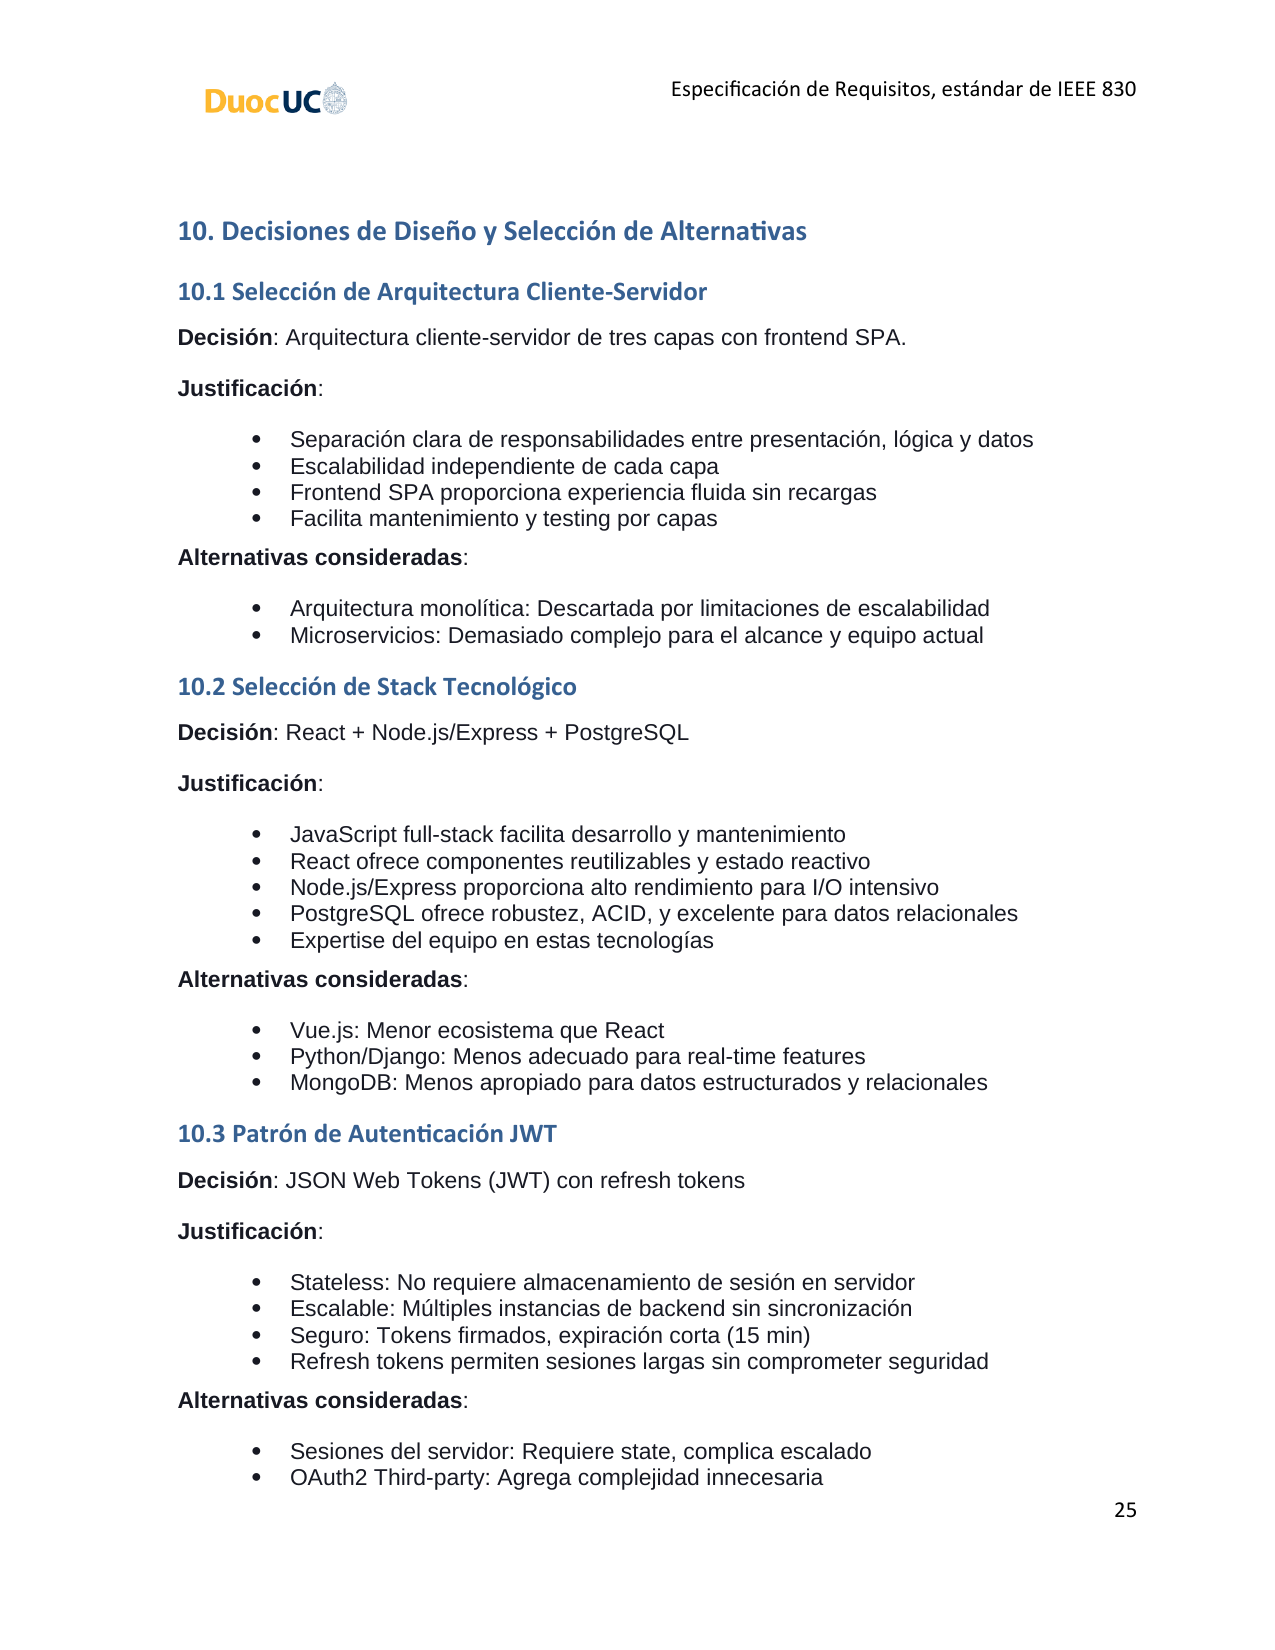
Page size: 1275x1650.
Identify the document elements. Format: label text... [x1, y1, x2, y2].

list JavaScript full-stack facilita desarrollo y mantenimiento [252, 821, 1137, 848]
list Seguro: Tokens firmados, expiración corta (15 min) [252, 1322, 1137, 1348]
list PostgreSQL ofrece robustez, ACID, y excelente para datos relacionales [252, 900, 1137, 927]
text Decisión: JSON Web Tokens (JWT) con refresh tokens [177, 1167, 1137, 1193]
list Refresh tokens permiten sesiones largas sin comprometer seguridad [252, 1348, 1137, 1374]
list Stateless: No requiere almacenamiento de sesión en servidor [252, 1269, 1137, 1295]
list Vue.js: Menor ecosistema que React [252, 1017, 1137, 1043]
list Expertise del equipo en estas tecnologías [252, 927, 1137, 953]
text Justificación: [177, 770, 1137, 797]
text Alternativas consideradas: [177, 966, 1137, 992]
list Python/Django: Menos adecuado para real-time features [252, 1043, 1137, 1069]
list Microservicios: Demasiado complejo para el alcance y equipo actual [252, 622, 1137, 648]
list Escalable: Múltiples instancias de backend sin sincronización [252, 1295, 1137, 1322]
text Justificación: [177, 1218, 1137, 1244]
subtitle 10.3 Patrón de Autenticación JWT [177, 1116, 1137, 1149]
list Node.js/Express proporciona alto rendimiento para I/O intensivo [252, 874, 1137, 900]
list Arquitectura monolítica: Descartada por limitaciones de escalabilidad [252, 595, 1137, 622]
subtitle 10.1 Selección de Arquitectura Cliente-Servidor [177, 274, 1137, 307]
list Separación clara de responsabilidades entre presentación, lógica y datos [252, 426, 1137, 453]
list Frontend SPA proporciona experiencia fluida sin recargas [252, 479, 1137, 505]
text Decisión: React + Node.js/Express + PostgreSQL [177, 719, 1137, 746]
text Decisión: Arquitectura cliente-servidor de tres capas con frontend SPA. [177, 324, 1137, 351]
text Alternativas consideradas: [177, 544, 1137, 571]
text Justificación: [177, 375, 1137, 402]
text Alternativas consideradas: [177, 1387, 1137, 1413]
subtitle 10.2 Selección de Stack Tecnológico [177, 669, 1137, 702]
list MongoDB: Menos apropiado para datos estructurados y relacionales [252, 1069, 1137, 1096]
list React ofrece componentes reutilizables y estado reactivo [252, 848, 1137, 874]
list Escalabilidad independiente de cada capa [252, 453, 1137, 479]
subtitle 10. Decisiones de Diseño y Selección de Alternativas [177, 212, 1137, 248]
picture [198, 78, 352, 117]
list OAuth2 Third-party: Agrega complejidad innecesaria [252, 1464, 1137, 1491]
list Sesiones del servidor: Requiere state, complica escalado [252, 1438, 1137, 1464]
list Facilita mantenimiento y testing por capas [252, 505, 1137, 532]
